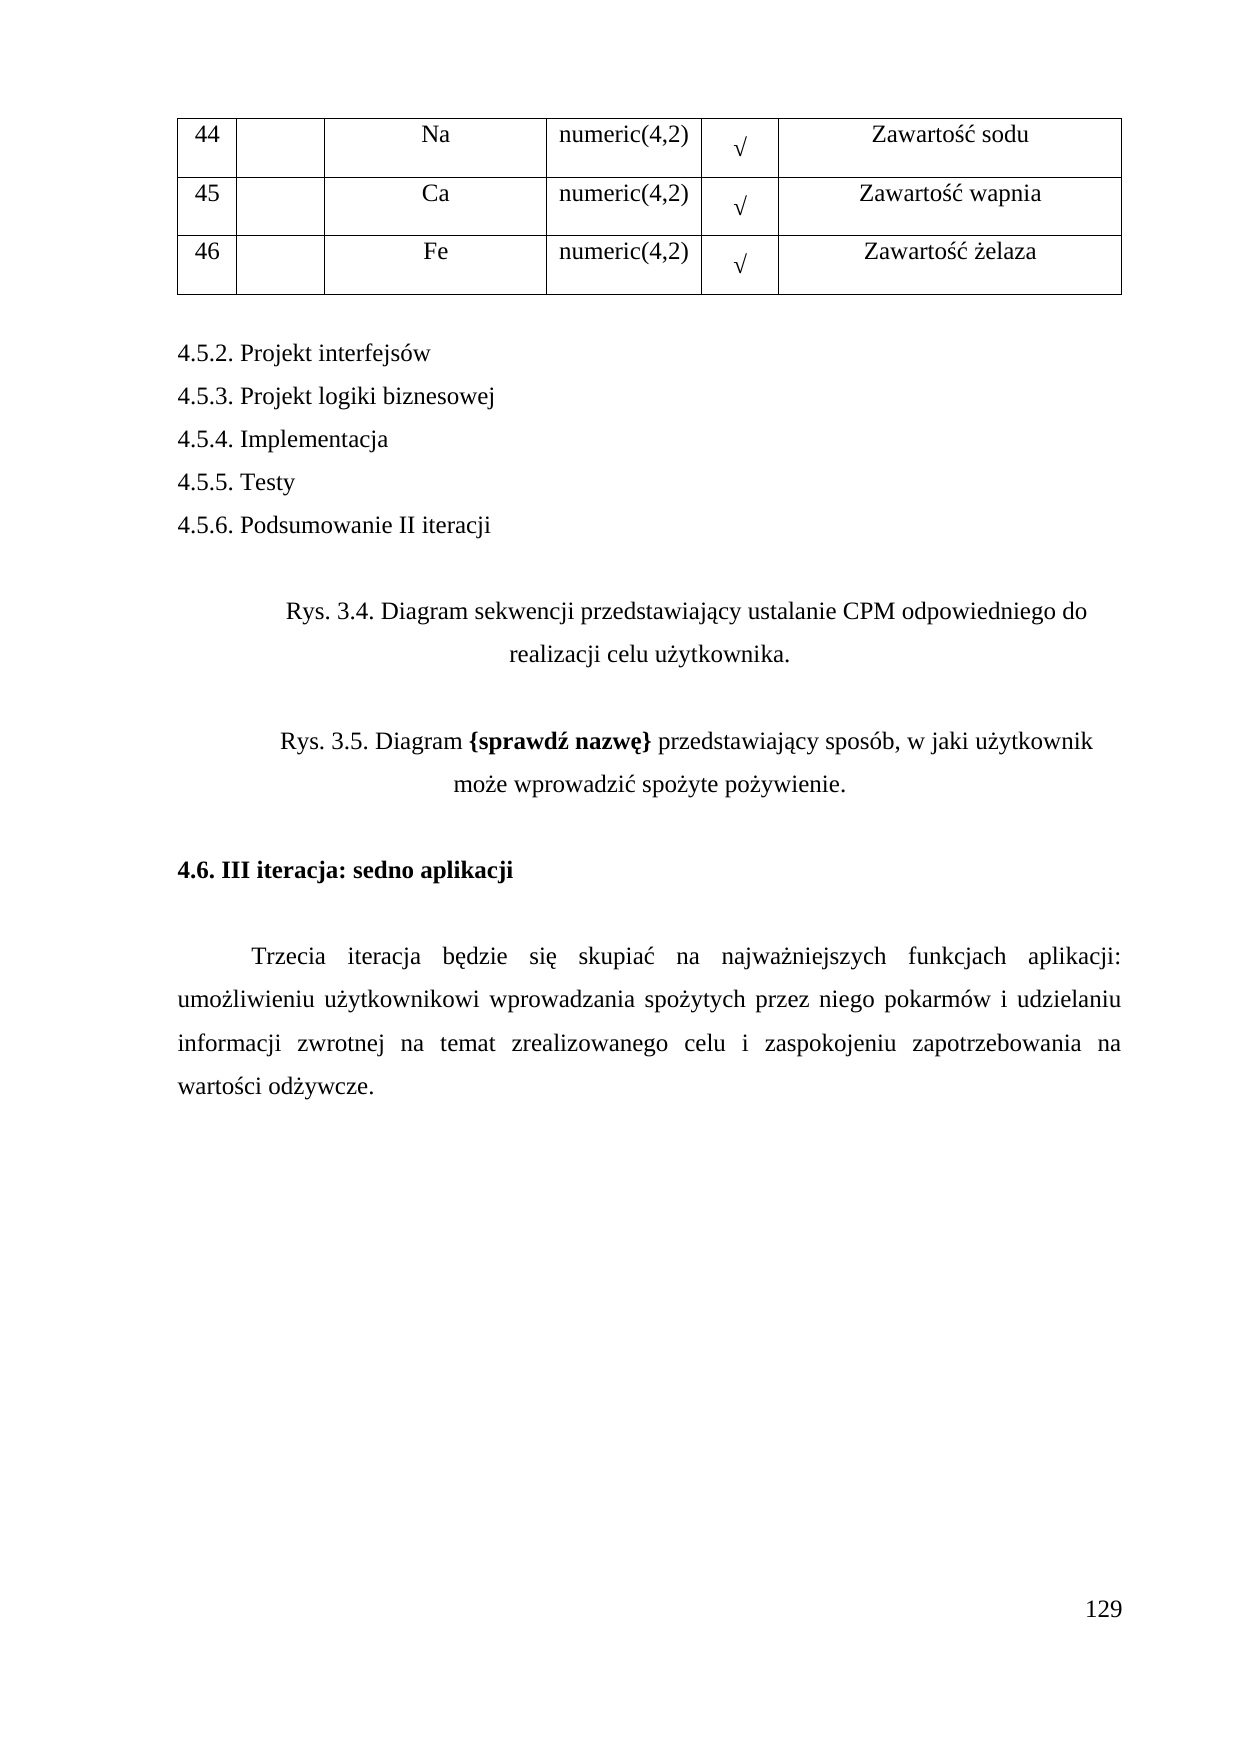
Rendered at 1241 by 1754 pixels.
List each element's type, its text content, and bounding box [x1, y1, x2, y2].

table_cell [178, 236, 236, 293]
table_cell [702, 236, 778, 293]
subtitle 4.5.3. Projekt logiki biznesowej [177, 381, 1122, 409]
text Rys. 3.5. Diagram {sprawdź nazwę} przedstawiający sposób, w jaki użytkownik może wprowadzić spożyte pożywienie. [177, 726, 1122, 798]
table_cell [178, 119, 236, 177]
text Trzecia iteracja będzie się skupiać na najważniejszych funkcjach aplikacji: umożliwieniu użytkownikowi wprowadzania spożytych przez niego pokarmów i udzielaniu informacji zwrotnej na temat zrealizowanego celu i zaspokojeniu zapotrzebowania na wartości odżywcze. [177, 941, 1122, 1099]
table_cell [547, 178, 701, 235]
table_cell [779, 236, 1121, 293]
subtitle 4.5.6. Podsumowanie II iteracji [177, 510, 1122, 539]
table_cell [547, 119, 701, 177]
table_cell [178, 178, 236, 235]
subtitle 4.6. III iteracja: sedno aplikacji [177, 855, 1122, 884]
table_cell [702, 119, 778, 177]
subtitle 4.5.4. Implementacja [177, 424, 1122, 453]
subtitle 4.5.2. Projekt interfejsów [177, 338, 1122, 366]
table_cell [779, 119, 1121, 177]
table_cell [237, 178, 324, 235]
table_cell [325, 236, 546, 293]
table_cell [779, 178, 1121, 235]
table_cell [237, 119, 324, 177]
text Rys. 3.4. Diagram sekwencji przedstawiający ustalanie CPM odpowiedniego do realizacji celu użytkownika. [177, 596, 1122, 668]
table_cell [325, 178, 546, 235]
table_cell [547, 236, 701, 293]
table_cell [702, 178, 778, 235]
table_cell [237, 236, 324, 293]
subtitle 4.5.5. Testy [177, 467, 1122, 496]
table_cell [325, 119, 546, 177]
